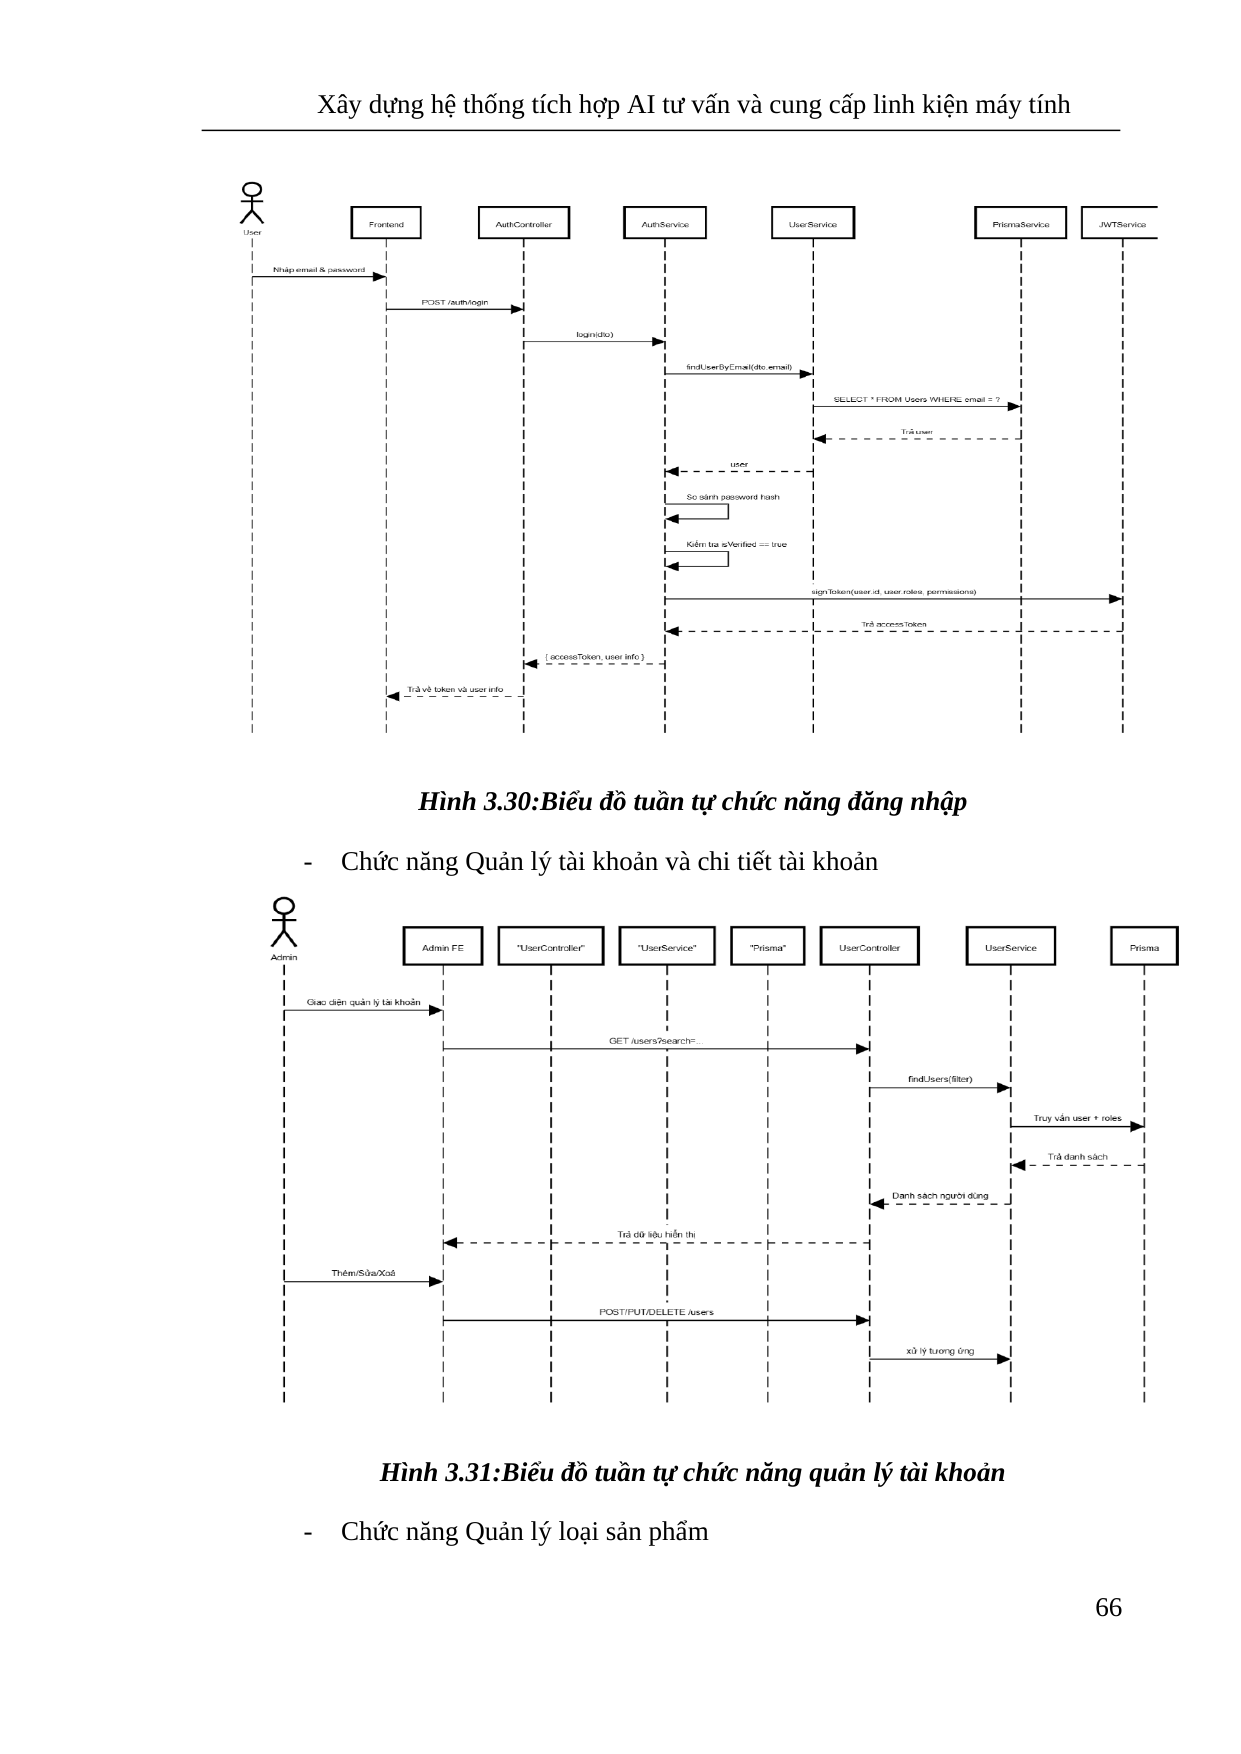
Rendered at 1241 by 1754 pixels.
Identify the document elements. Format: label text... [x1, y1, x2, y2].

picture [265, 891, 1184, 1403]
list Chức năng Quản lý loại sản phẩm [303, 1515, 1122, 1546]
list Chức năng Quản lý tài khoản và chi tiết tài khoản [303, 844, 1122, 876]
picture [236, 177, 1158, 733]
